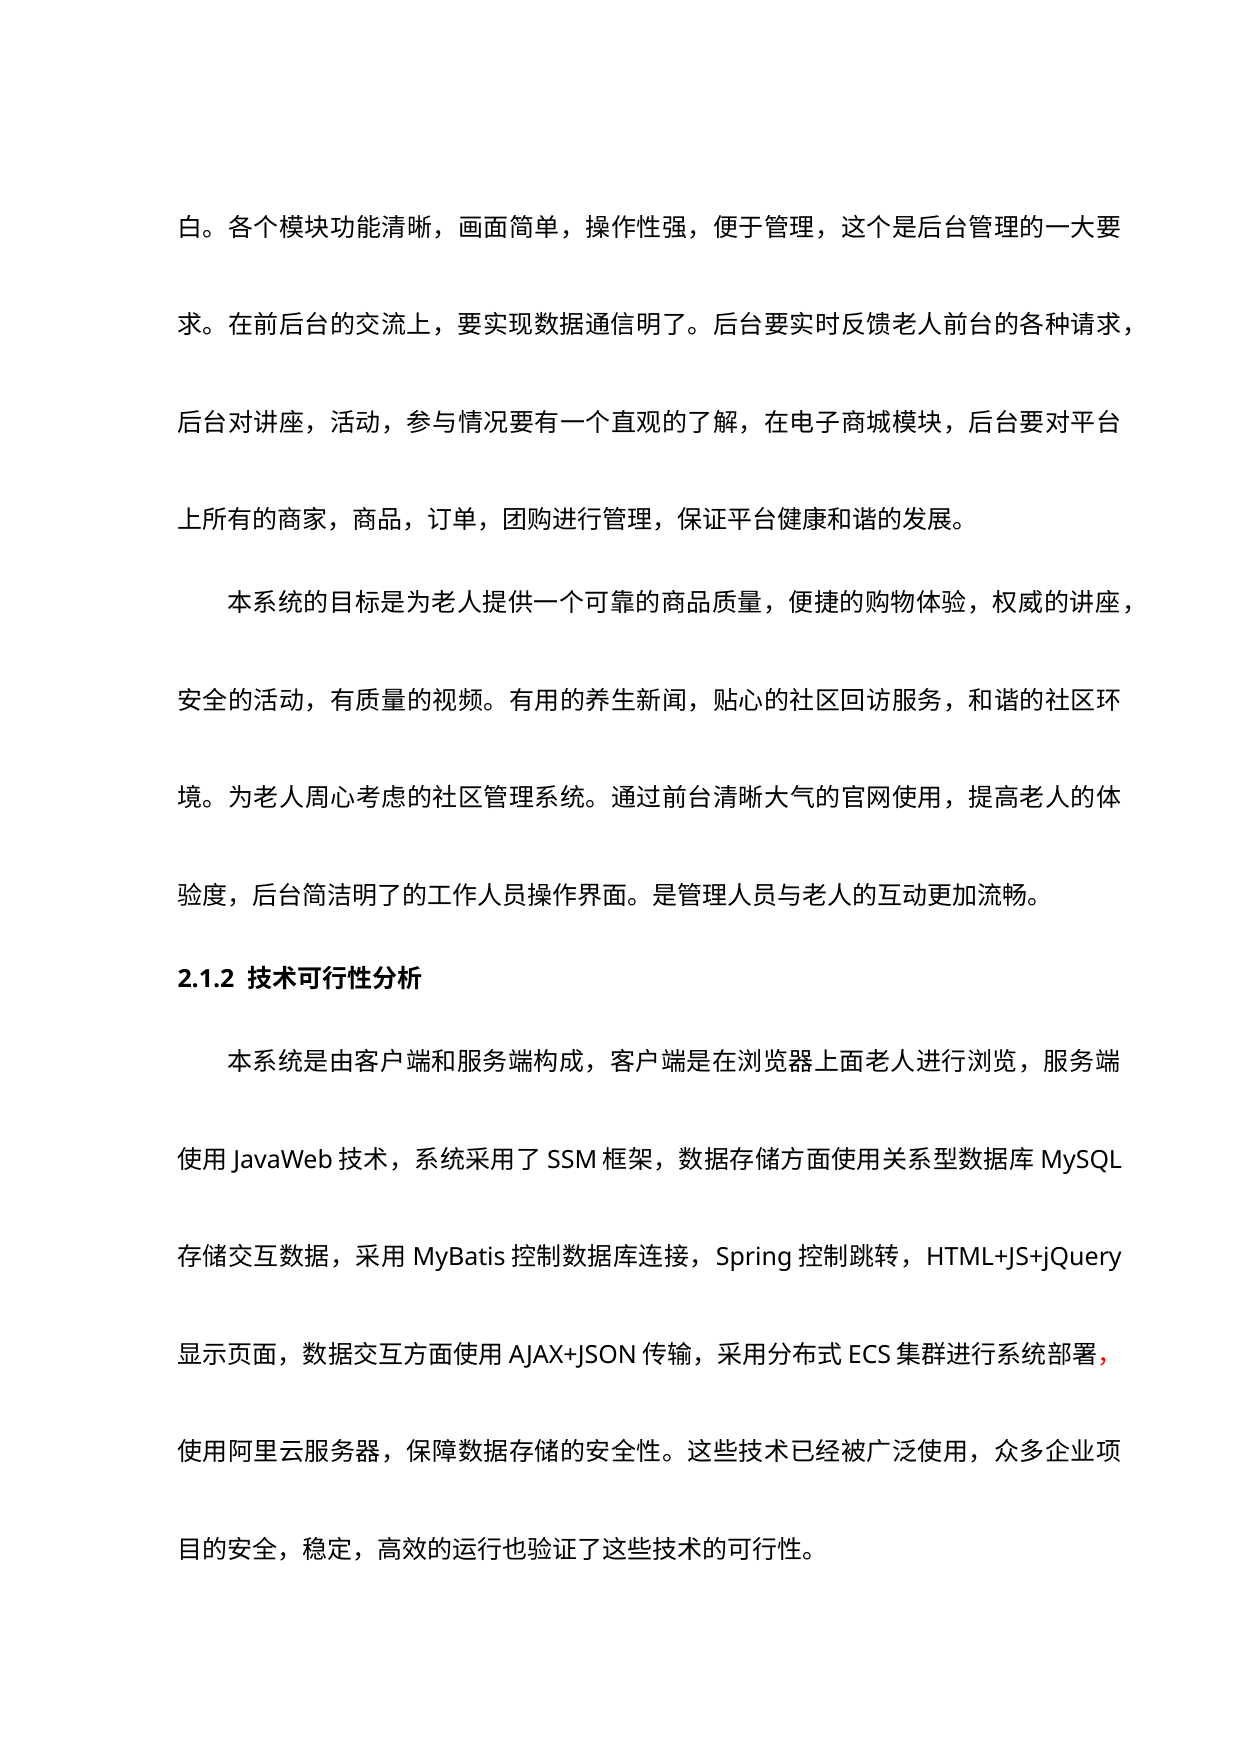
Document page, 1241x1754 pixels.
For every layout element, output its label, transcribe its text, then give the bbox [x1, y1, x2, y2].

text 本系统的目标是为老人提供一个可靠的商品质量，便捷的购物体验，权威的讲座，安全的活动，有质量的视频。有用的养生新闻，贴心的社区回访服务，和谐的社区环境。为老人周心考虑的社区管理系统。通过前台清晰大气的官网使用，提高老人的体验度，后台简洁明了的工作人员操作界面。是管理人员与老人的互动更加流畅。 [177, 568, 1122, 926]
subtitle 2.1.2 技术可行性分析 [177, 944, 1122, 1009]
text 本系统是由客户端和服务端构成，客户端是在浏览器上面老人进行浏览，服务端使用JavaWeb技术，系统采用了SSM框架，数据存储方面使用关系型数据库MySQL存储交互数据，采用MyBatis控制数据库连接，Spring控制跳转，HTML+JS+jQuery显示页面，数据交互方面使用AJAX+JSON传输，采用分布式ECS集群进行系统部署，使用阿里云服务器，保障数据存储的安全性。这些技术已经被广泛使用，众多企业项目的安全，稳定，高效的运行也验证了这些技术的可行性。 [177, 1027, 1122, 1580]
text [177, 193, 1122, 550]
